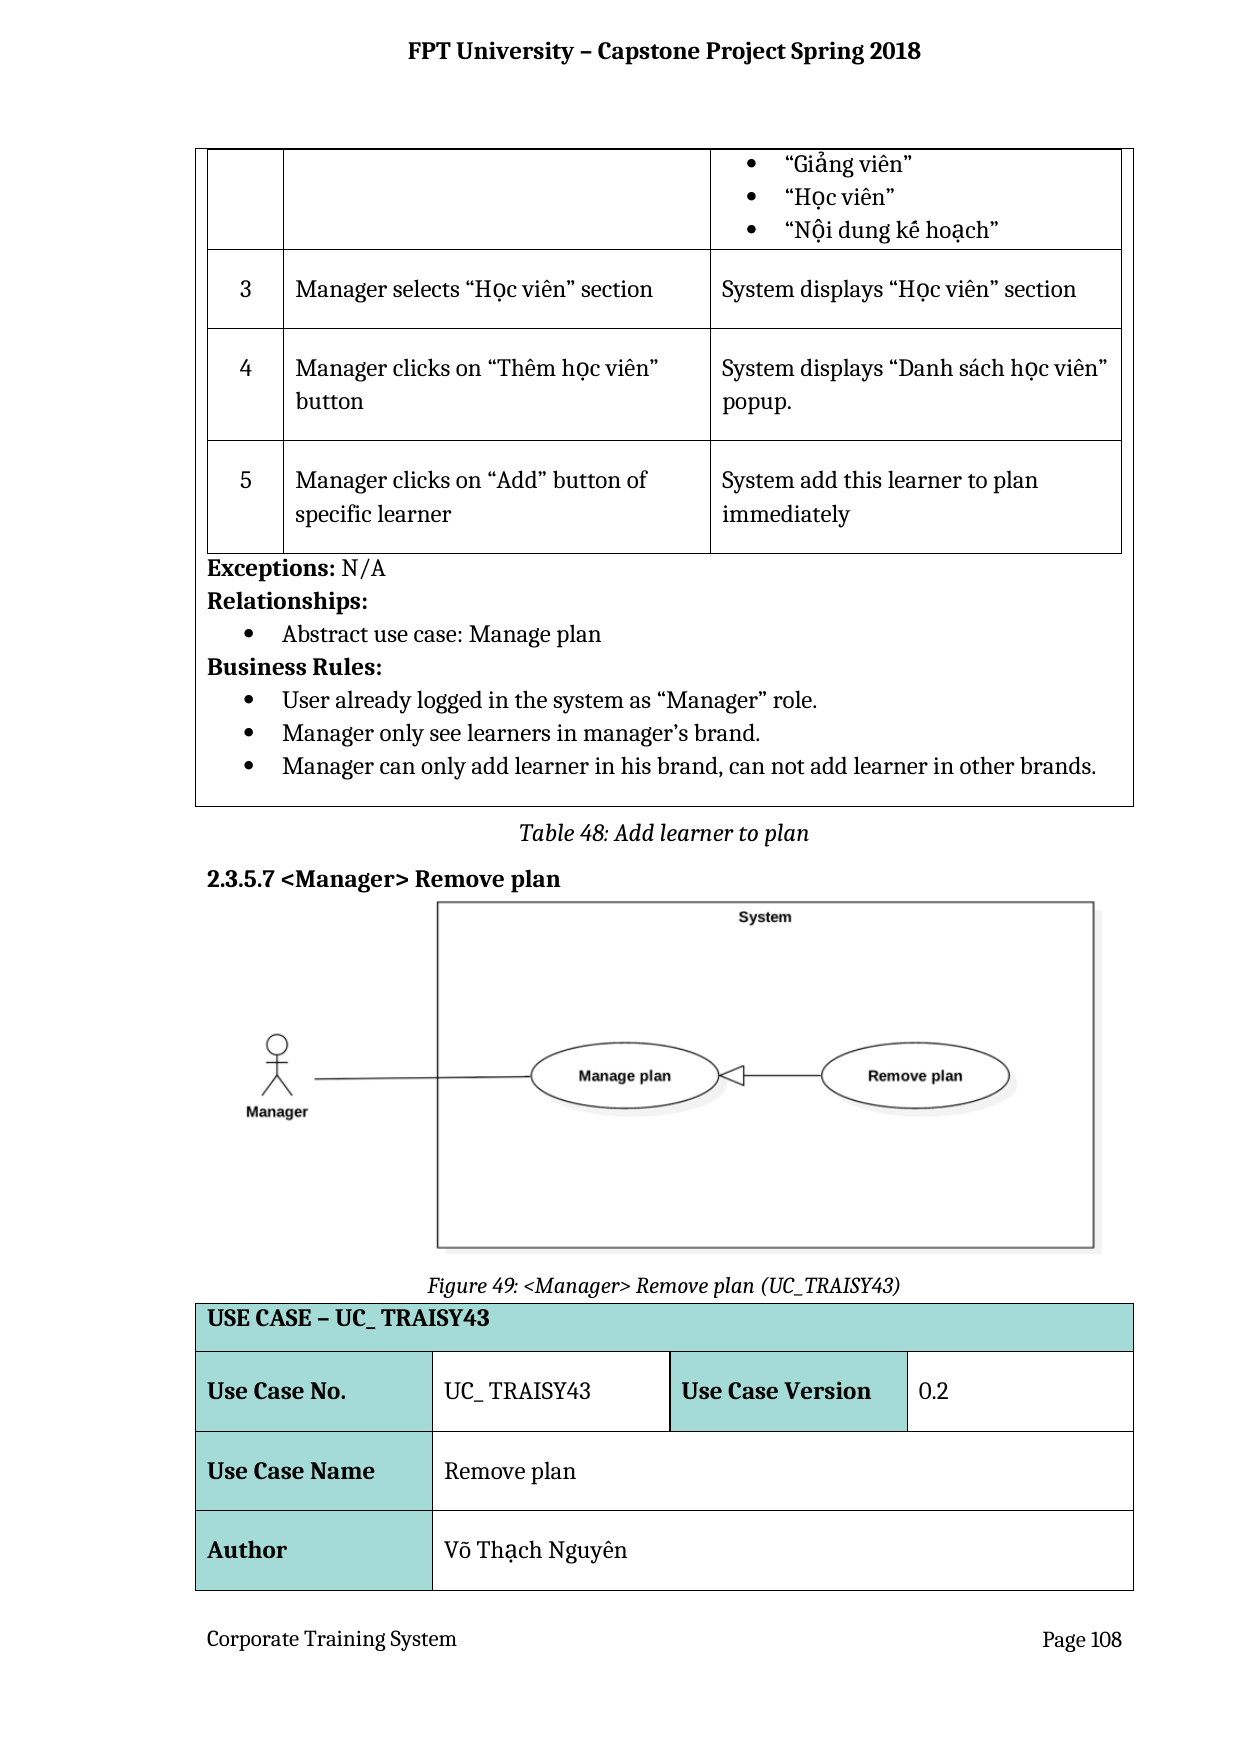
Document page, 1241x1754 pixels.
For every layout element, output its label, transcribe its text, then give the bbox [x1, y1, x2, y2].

picture [221, 897, 1108, 1254]
table_cell UC_ TRAISY43 [433, 1352, 669, 1431]
table_cell Use Case No. [196, 1352, 432, 1431]
table_header USE CASE – UC_ TRAISY43 [196, 1304, 1133, 1351]
table_cell Use Case Name [196, 1432, 432, 1510]
list Table : Add learner to plan [207, 819, 1122, 848]
text 2.3.5.7 <Manager> Remove plan [207, 864, 1122, 893]
table_cell Võ Thạch Nguyên [433, 1511, 1133, 1590]
table_cell Use Case Version [671, 1352, 907, 1431]
table_cell Author [196, 1511, 432, 1590]
table_cell 0.2 [908, 1352, 1133, 1431]
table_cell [196, 149, 1133, 806]
table_cell Remove plan [433, 1432, 1133, 1510]
text Figure 49: <Manager> Remove plan (UC_TRAISY43) [207, 1273, 1122, 1299]
